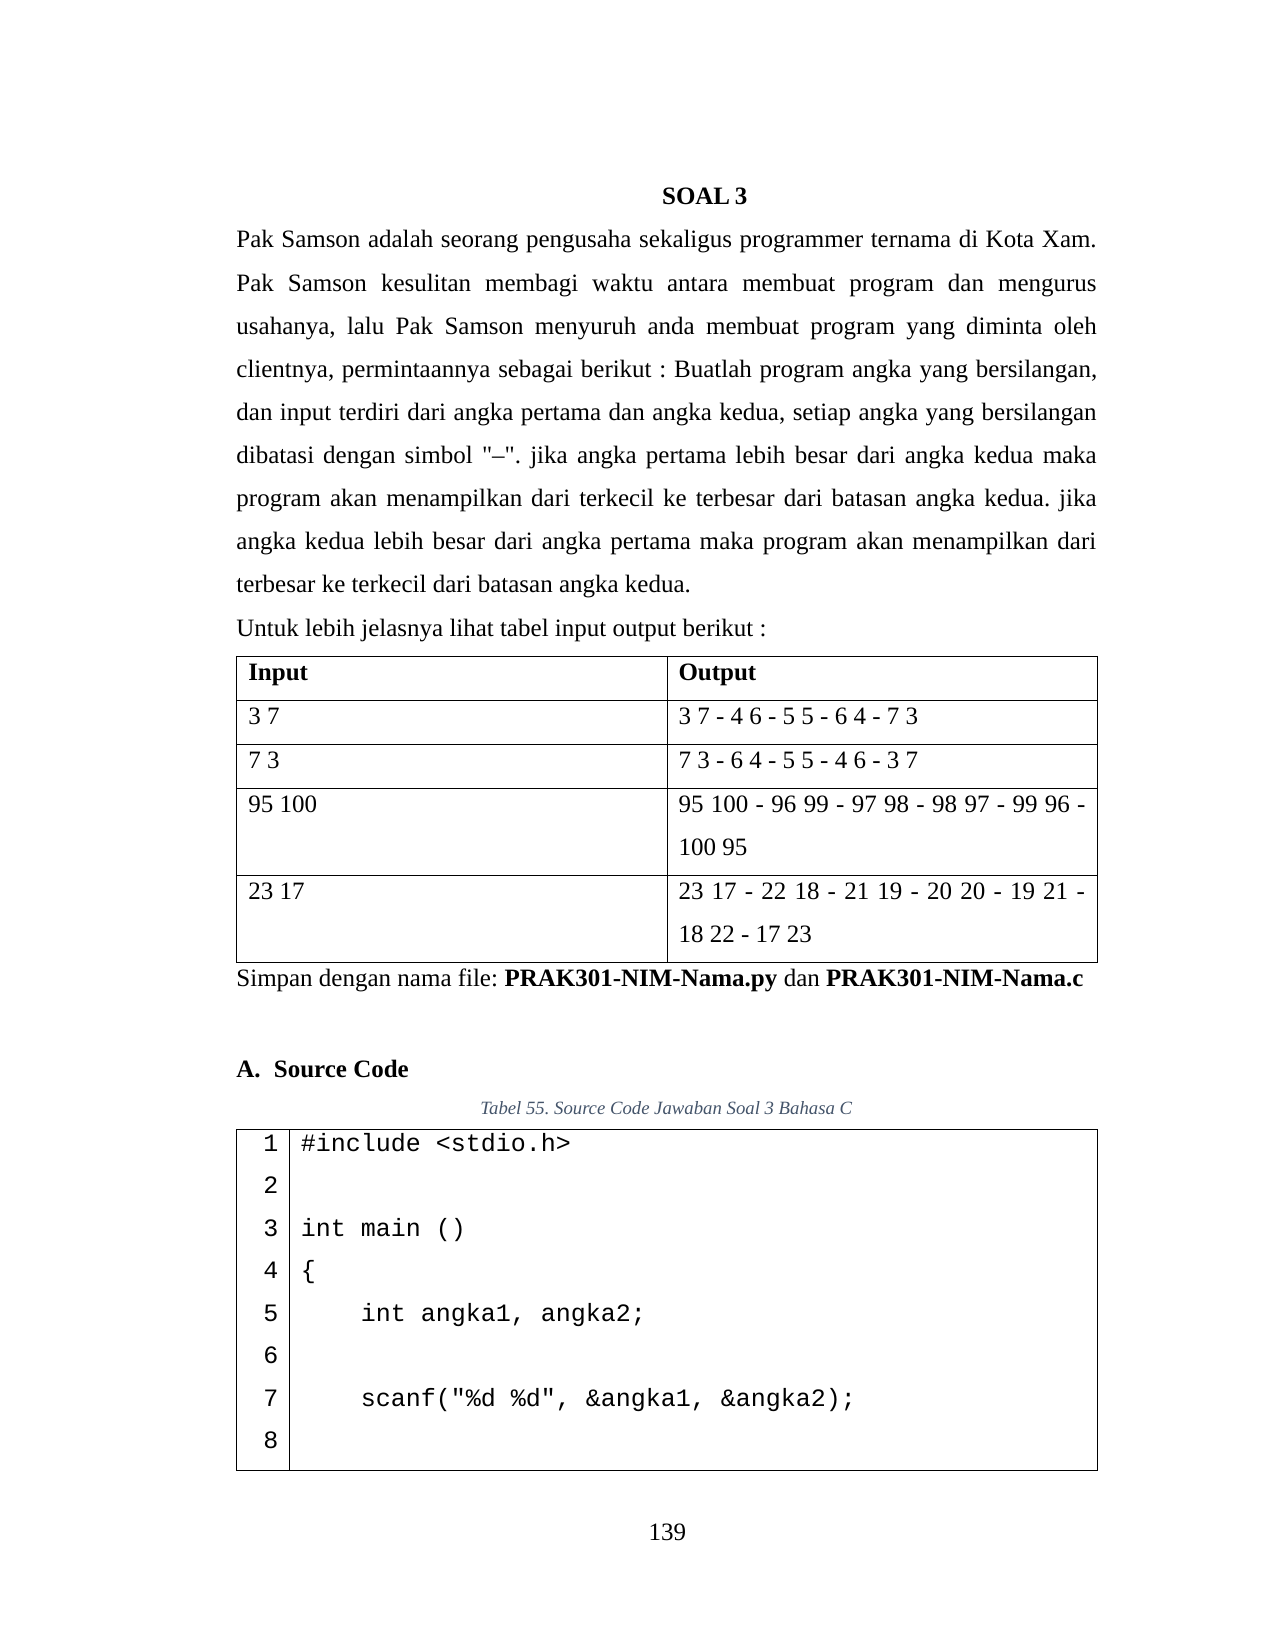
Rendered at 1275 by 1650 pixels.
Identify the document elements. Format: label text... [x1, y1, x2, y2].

table_cell 3 7 - 4 6 - 5 5 - 6 4 - 7 3 [668, 701, 1097, 744]
table_cell 7 3 [237, 745, 667, 788]
table_cell 7 3 - 6 4 - 5 5 - 4 6 - 3 7 [668, 745, 1097, 788]
text Untuk lebih jelasnya lihat tabel input output berikut : [236, 613, 1098, 641]
table_header Output [668, 657, 1097, 700]
table_cell 23 17 - 22 18 - 21 19 - 20 20 - 19 21 - 18 22 - 17 23 [668, 876, 1097, 962]
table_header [290, 1130, 1097, 1470]
subtitle SOAL 3 [236, 181, 1098, 210]
text Simpan dengan nama file: PRAK301-NIM-Nama.py dan PRAK301-NIM-Nama.c [236, 963, 1098, 992]
text Pak Samson adalah seorang pengusaha sekaligus programmer ternama di Kota Xam. Pak Samson kesulitan membagi waktu antara membuat program dan mengurus usahanya, lalu Pak Samson menyuruh anda membuat program yang diminta oleh clientnya, permintaannya sebagai berikut : Buatlah program angka yang bersilangan, dan input terdiri dari angka pertama dan angka kedua, setiap angka yang bersilangan dibatasi dengan simbol "–". jika angka pertama lebih besar dari angka kedua maka program akan menampilkan dari terkecil ke terbesar dari batasan angka kedua. jika angka kedua lebih besar dari angka pertama maka program akan menampilkan dari terbesar ke terkecil dari batasan angka kedua. [236, 224, 1098, 598]
subtitle Source Code [236, 1054, 1098, 1082]
table_cell 3 7 [237, 701, 667, 744]
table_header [237, 1130, 289, 1470]
table_cell 95 100 [237, 789, 667, 875]
table_header Input [237, 657, 667, 700]
table_cell 23 17 [237, 876, 667, 962]
table_cell 95 100 - 96 99 - 97 98 - 98 97 - 99 96 - 100 95 [668, 789, 1097, 875]
